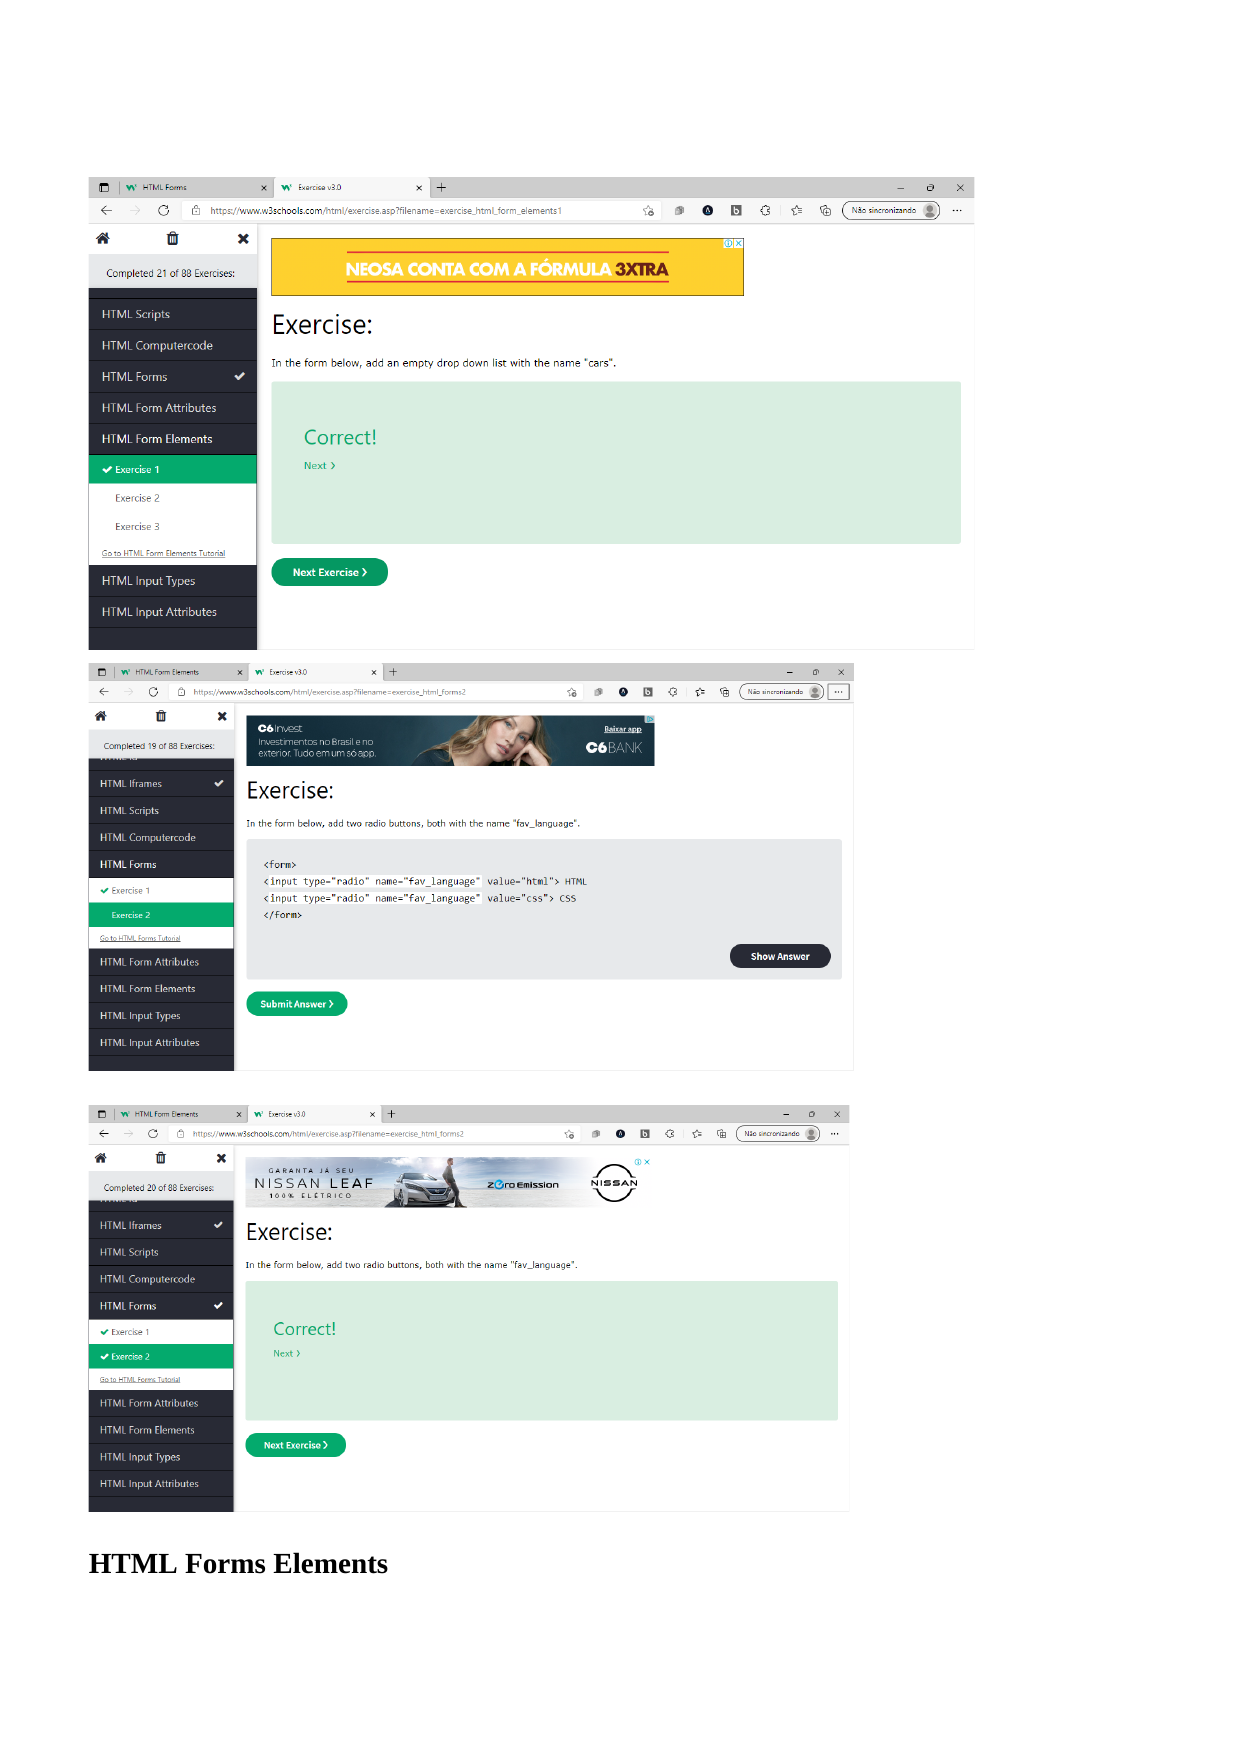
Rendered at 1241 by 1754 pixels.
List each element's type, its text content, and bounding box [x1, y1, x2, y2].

picture [88, 1105, 850, 1512]
picture [88, 177, 975, 650]
picture [88, 663, 854, 1071]
text HTML Forms Elements [88, 1546, 1115, 1580]
